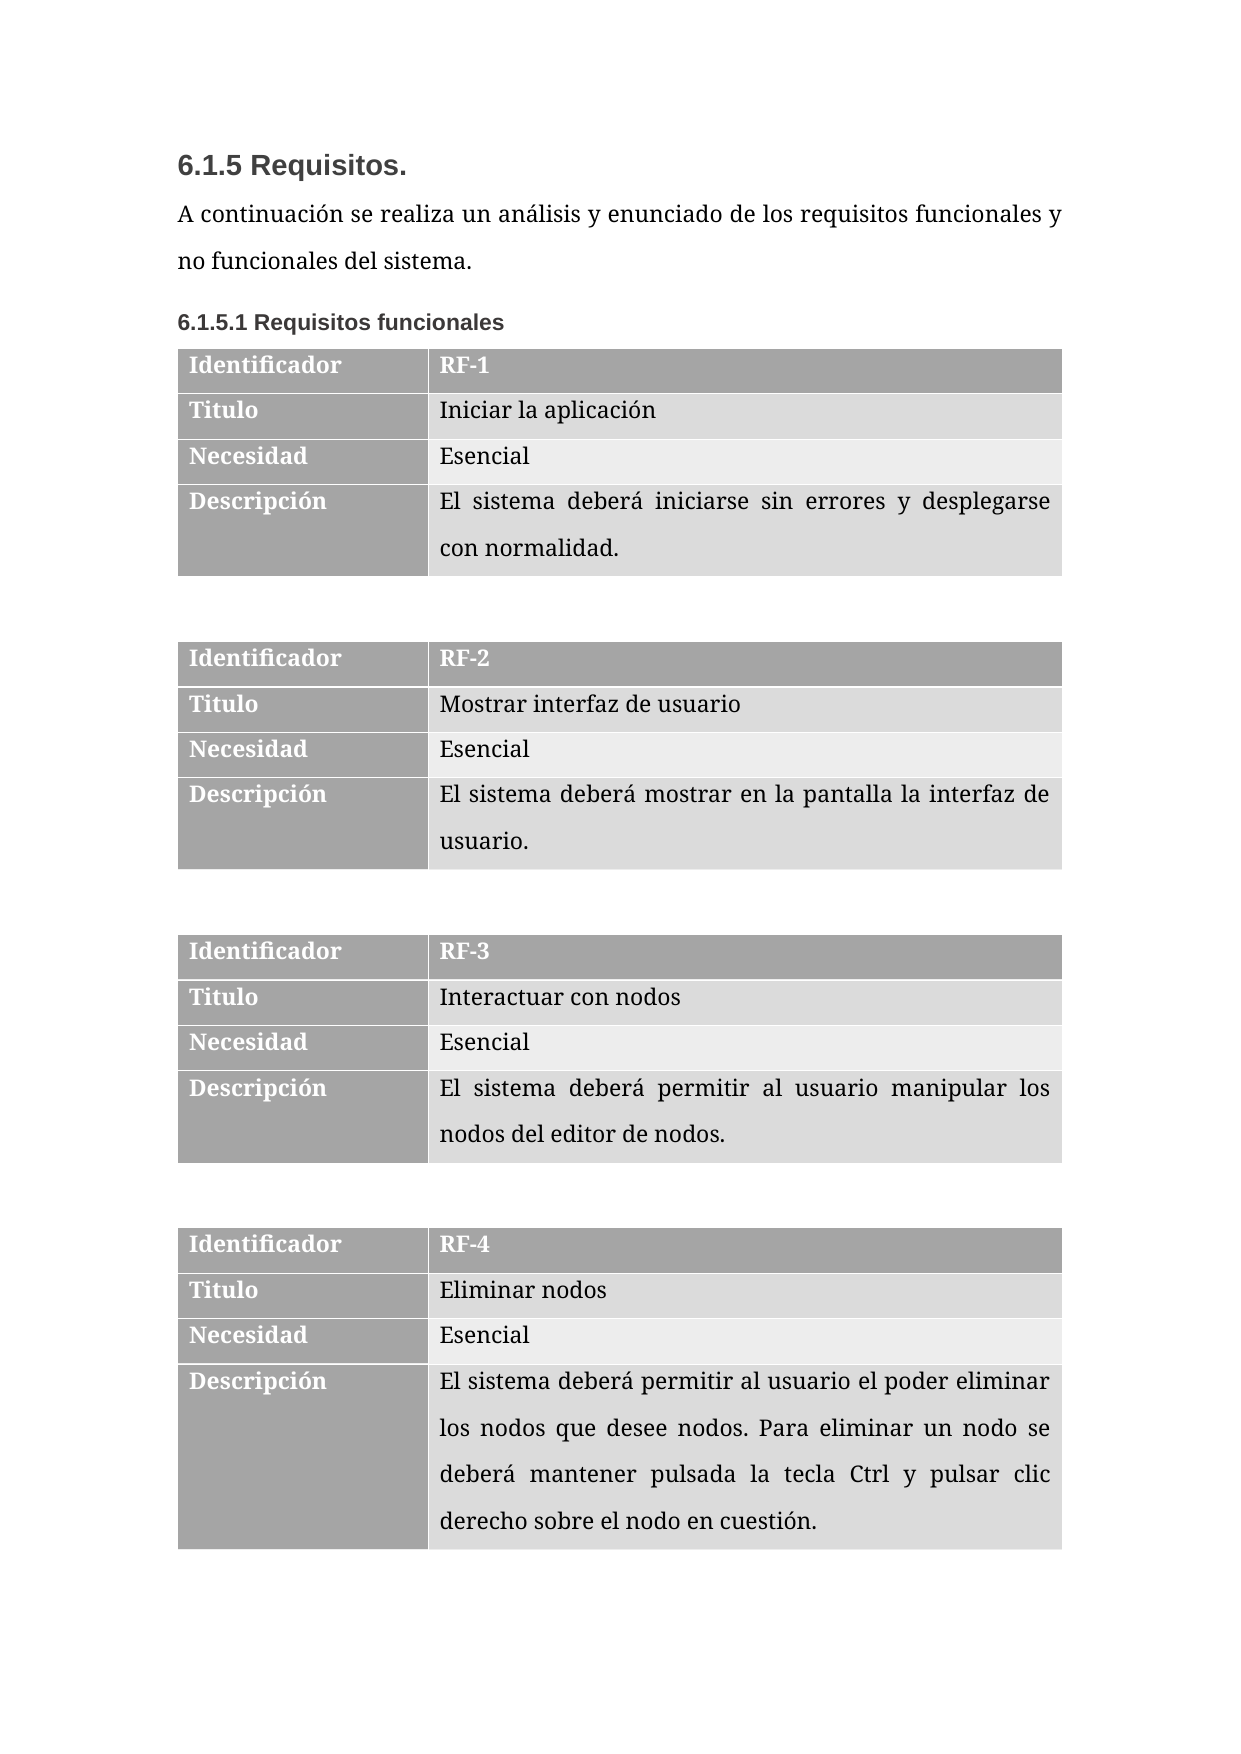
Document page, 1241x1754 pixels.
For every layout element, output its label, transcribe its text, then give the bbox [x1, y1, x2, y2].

table_cell Titulo [178, 394, 428, 439]
table_cell Mostrar interfaz de usuario [429, 688, 1062, 732]
text A continuación se realiza un análisis y enunciado de los requisitos funcionales y no funcionales del sistema. [177, 198, 1063, 276]
table_cell El sistema deberá permitir al usuario el poder eliminar los nodos que desee nodos. Para eliminar un nodo se deberá mantener pulsada la tecla Ctrl y pulsar clic derecho sobre el nodo en cuestión. [429, 1365, 1062, 1549]
subtitle Requisitos. [177, 148, 1063, 181]
table_cell Esencial [429, 1026, 1062, 1070]
table_cell Titulo [178, 1274, 428, 1318]
table_cell Necesidad [178, 440, 428, 484]
table_cell Titulo [178, 981, 428, 1025]
table_cell Necesidad [178, 733, 428, 777]
table_header Identificador [178, 642, 428, 686]
table_header RF-2 [429, 642, 1062, 686]
table_cell El sistema deberá iniciarse sin errores y desplegarse con normalidad. [429, 485, 1062, 576]
table_header Identificador [178, 1228, 428, 1273]
table_cell Esencial [429, 733, 1062, 777]
table_header RF-1 [429, 349, 1062, 393]
table_cell Iniciar la aplicación [429, 394, 1062, 439]
table_cell Necesidad [178, 1319, 428, 1363]
table_header Identificador [178, 935, 428, 979]
table_header Identificador [178, 349, 428, 393]
table_cell Titulo [178, 688, 428, 732]
table_cell Descripción [178, 1071, 428, 1163]
table_cell Interactuar con nodos [429, 981, 1062, 1025]
table_cell Descripción [178, 485, 428, 576]
table_cell Necesidad [178, 1026, 428, 1070]
table_header RF-3 [429, 935, 1062, 979]
subtitle Requisitos funcionales [177, 308, 1063, 335]
table_cell Descripción [178, 1365, 428, 1549]
table_cell Eliminar nodos [429, 1274, 1062, 1318]
table_cell El sistema deberá mostrar en la pantalla la interfaz de usuario. [429, 778, 1062, 869]
table_cell Esencial [429, 1319, 1062, 1363]
table_cell El sistema deberá permitir al usuario manipular los nodos del editor de nodos. [429, 1071, 1062, 1163]
table_cell Esencial [429, 440, 1062, 484]
table_header RF-4 [429, 1228, 1062, 1273]
table_cell Descripción [178, 778, 428, 869]
